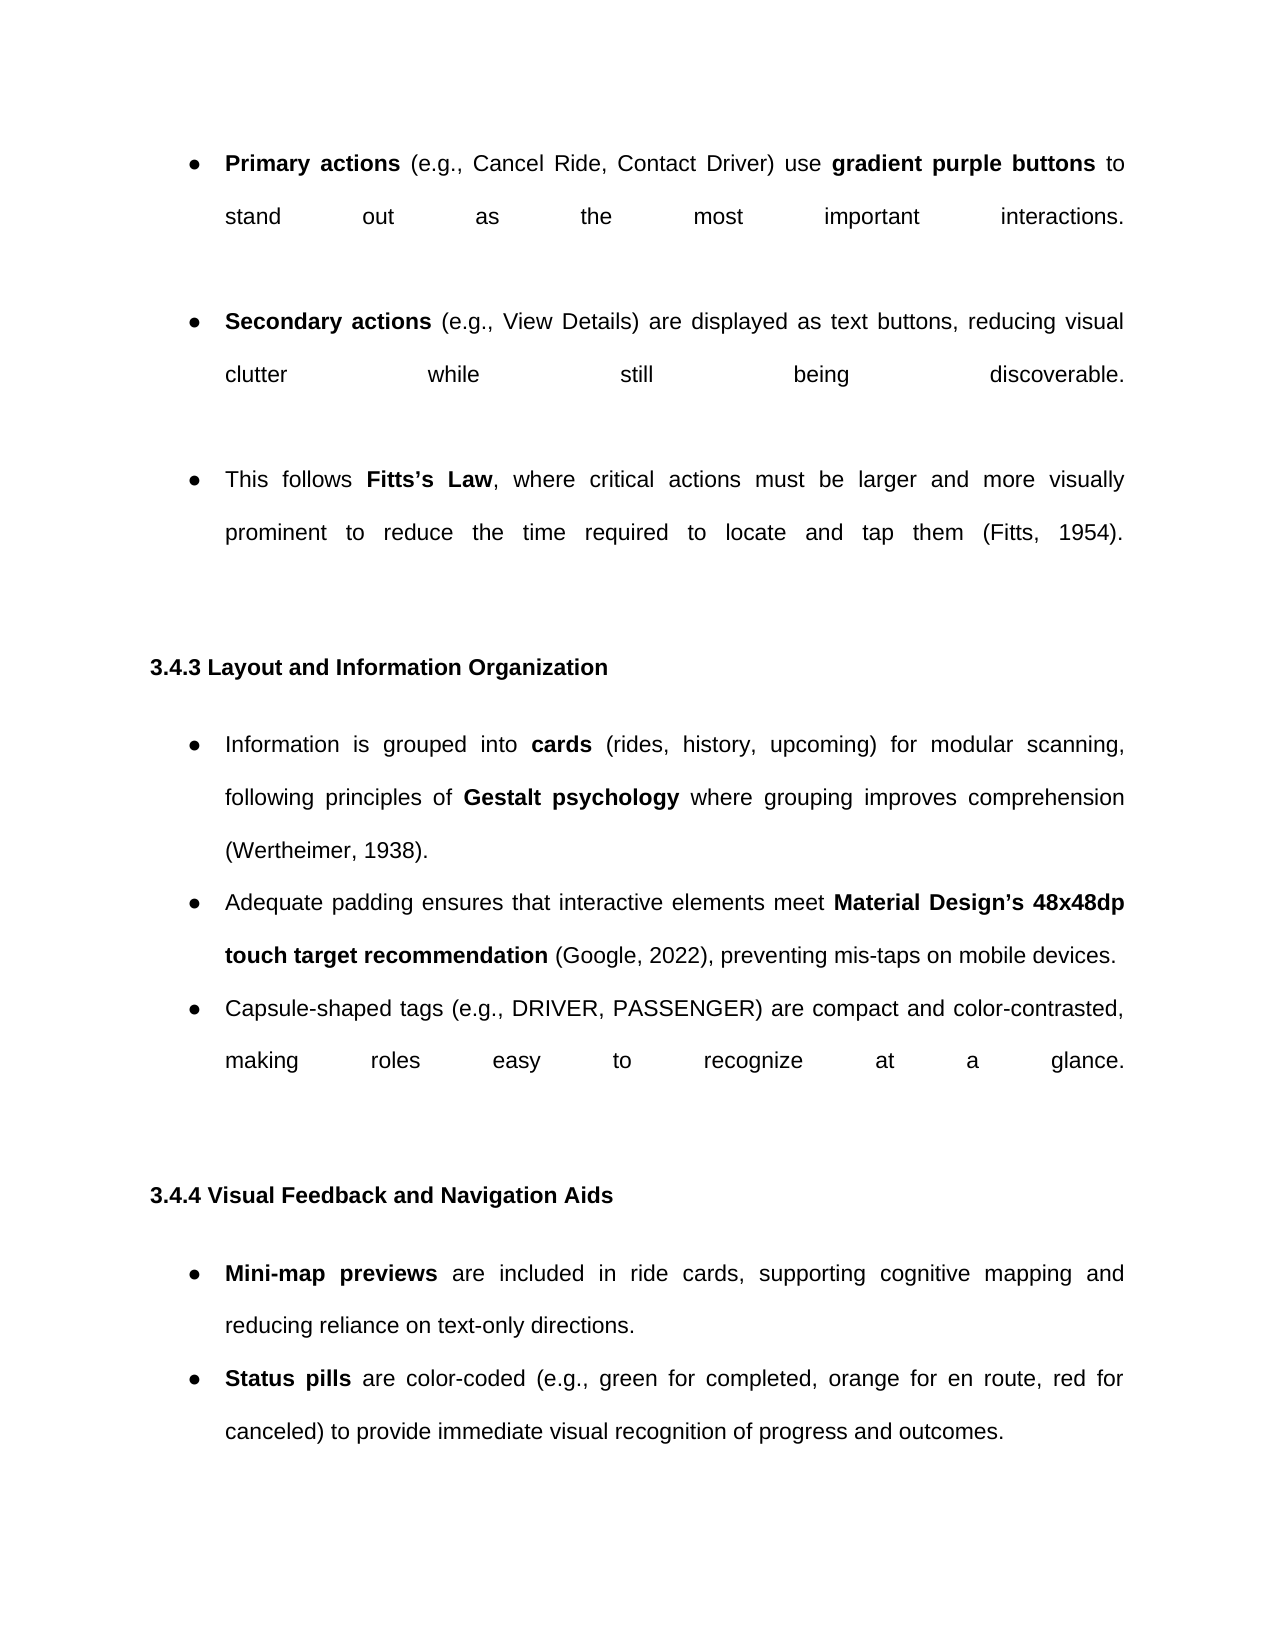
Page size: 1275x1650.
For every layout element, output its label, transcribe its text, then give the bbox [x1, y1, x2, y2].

list Capsule-shaped tags (e.g., DRIVER, PASSENGER) are compact and color-contrasted, making roles easy to recognize at a glance. [187, 995, 1125, 1127]
list Primary actions (e.g., Cancel Ride, Contact Driver) use gradient purple buttons to stand out as the most important interactions. [187, 150, 1125, 282]
list Status pills are color-coded (e.g., green for completed, orange for en route, red for canceled) to provide immediate visual recognition of progress and outcomes. [187, 1365, 1125, 1444]
list Secondary actions (e.g., View Details) are displayed as text buttons, reducing visual clutter while still being discoverable. [187, 308, 1125, 440]
list Adequate padding ensures that interactive elements meet Material Design’s 48x48dp touch target recommendation (Google, 2022), preventing mis-taps on mobile devices. [187, 889, 1125, 968]
subtitle 3.4.4 Visual Feedback and Navigation Aids [150, 1182, 1125, 1208]
list Mini-map previews are included in ride cards, supporting cognitive mapping and reducing reliance on text-only directions. [187, 1260, 1125, 1339]
subtitle 3.4.3 Layout and Information Organization [150, 653, 1125, 680]
list This follows Fitts’s Law, where critical actions must be larger and more visually prominent to reduce the time required to locate and tap them (Fitts, 1954). [187, 466, 1125, 598]
list Information is grouped into cards (rides, history, upcoming) for modular scanning, following principles of Gestalt psychology where grouping improves comprehension (Wertheimer, 1938). [187, 731, 1125, 863]
